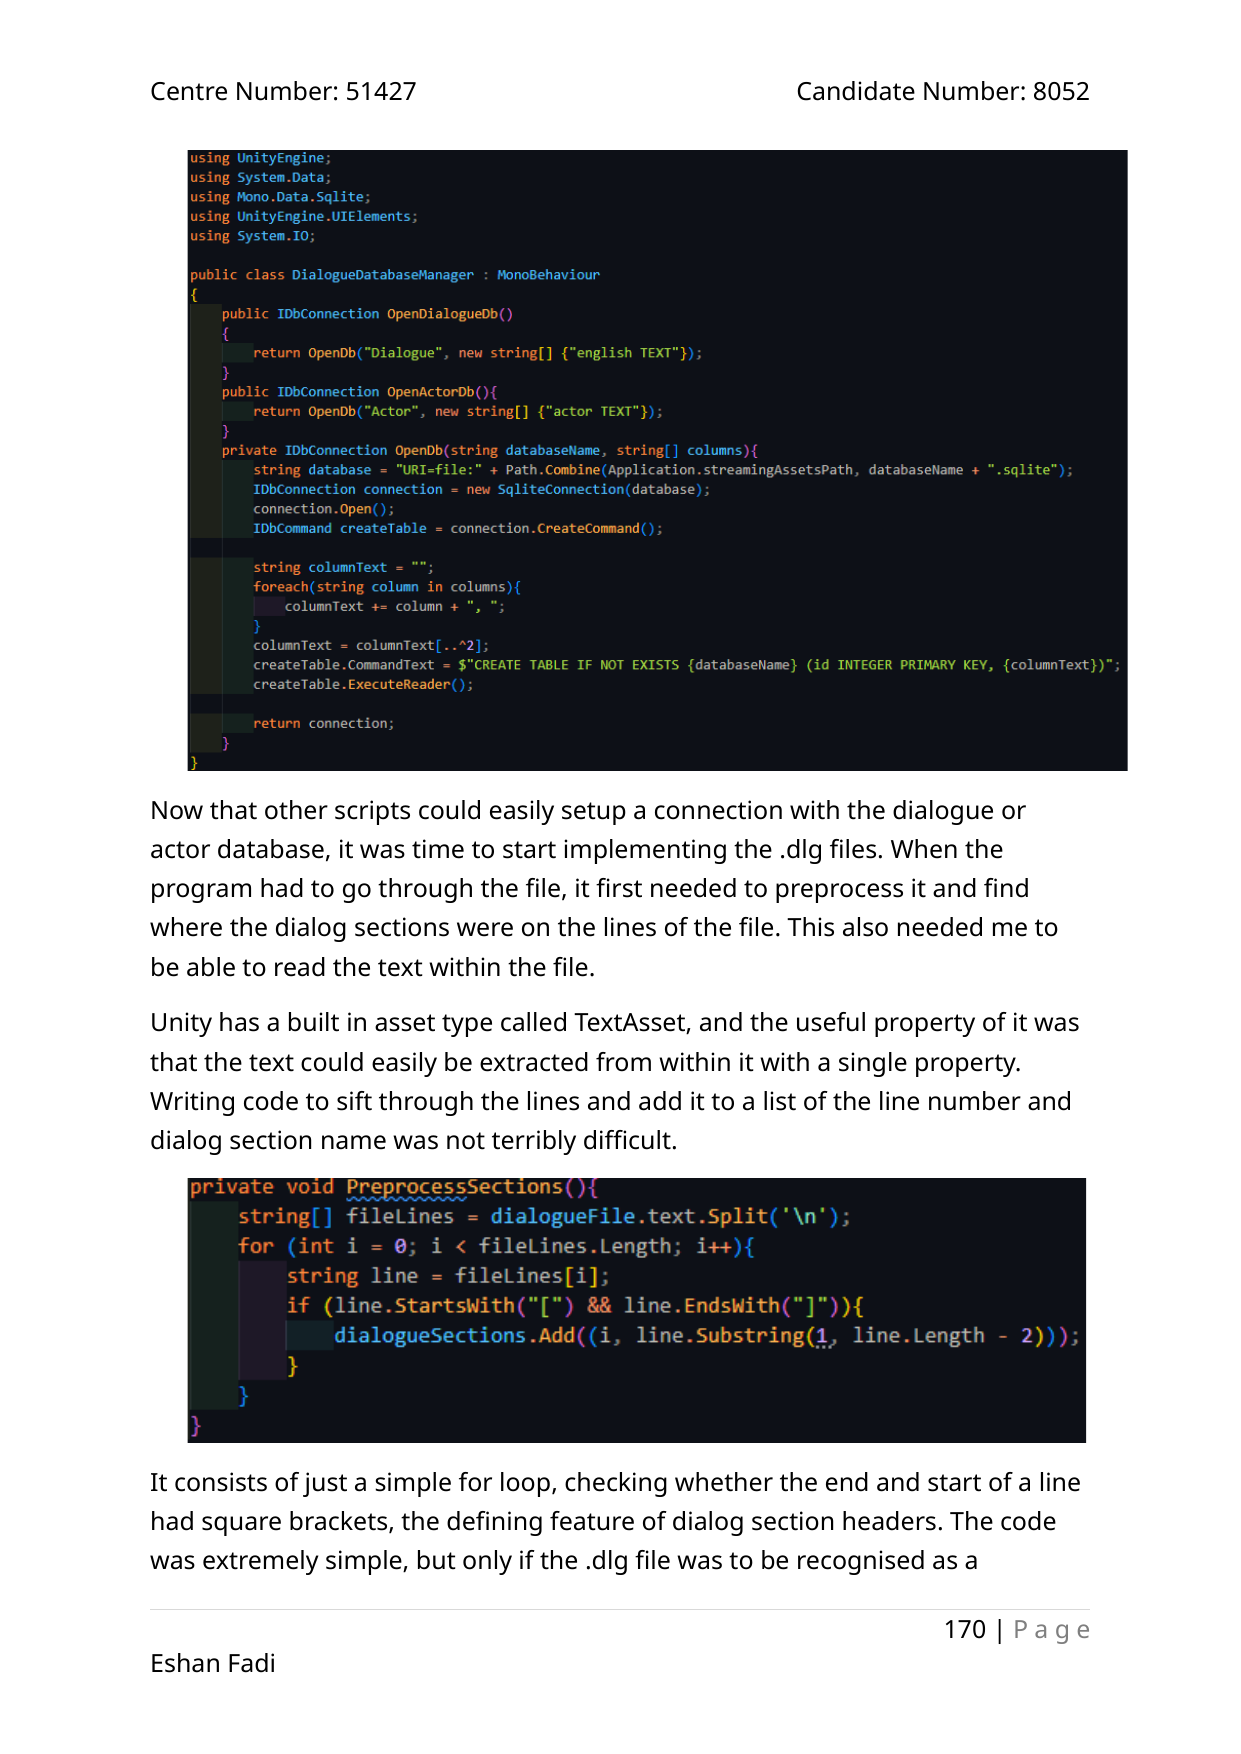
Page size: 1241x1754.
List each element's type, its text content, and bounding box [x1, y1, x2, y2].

text Unity has a built in asset type called TextAsset, and the useful property of it was that the text could easily be extracted from within it with a single property. Writing code to sift through the lines and add it to a list of the line number and dialog section name was not terribly difficult. [150, 1005, 1090, 1157]
picture [187, 1178, 1087, 1443]
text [150, 1464, 1090, 1577]
picture [187, 150, 1128, 771]
text Now that other scripts could easily setup a connection with the dialogue or actor database, it was time to start implementing the .dlg files. When the program had to go through the file, it first needed to preprocess it and find where the dialog sections were on the lines of the file. This also needed me to be able to read the text within the file. [150, 792, 1090, 983]
